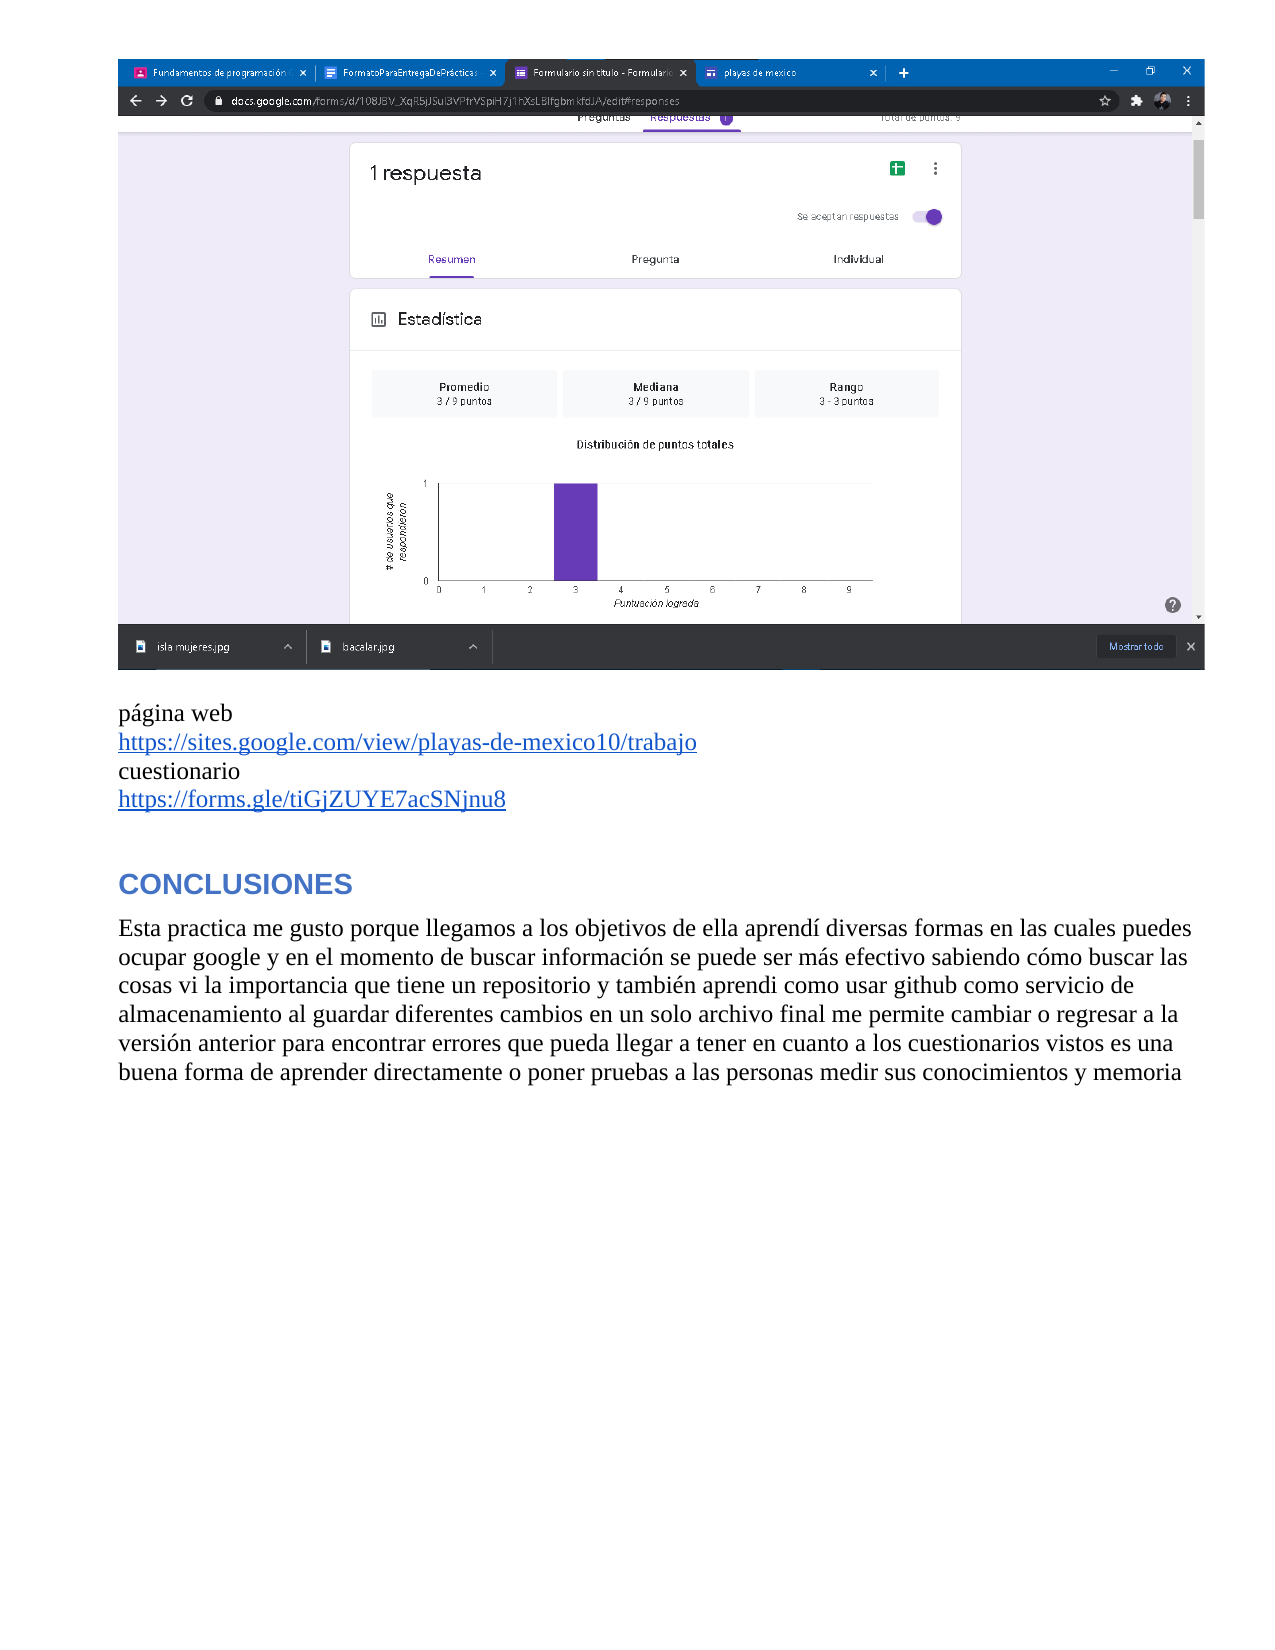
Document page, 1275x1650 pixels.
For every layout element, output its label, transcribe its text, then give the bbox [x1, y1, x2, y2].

text https://forms.gle/tiGjZUYE7acSNjnu8 [118, 784, 1205, 813]
text página web [118, 698, 1205, 727]
text https://sites.google.com/view/playas-de-mexico10/trabajo [118, 727, 1205, 756]
subtitle CONCLUSIONES [118, 867, 1205, 901]
text Esta practica me gusto porque llegamos a los objetivos de ella aprendí diversas formas en las cuales puedes ocupar google y en el momento de buscar información se puede ser más efectivo sabiendo cómo buscar las cosas vi la importancia que tiene un repositorio y también aprendi como usar github como servicio de almacenamiento al guardar diferentes cambios en un solo archivo final me permite cambiar o regresar a la versión anterior para encontrar errores que pueda llegar a tener en cuanto a los cuestionarios vistos es una buena forma de aprender directamente o poner pruebas a las personas medir sus conocimientos y memoria [118, 913, 1205, 1086]
text cuestionario [118, 756, 1205, 784]
picture [118, 59, 1205, 670]
